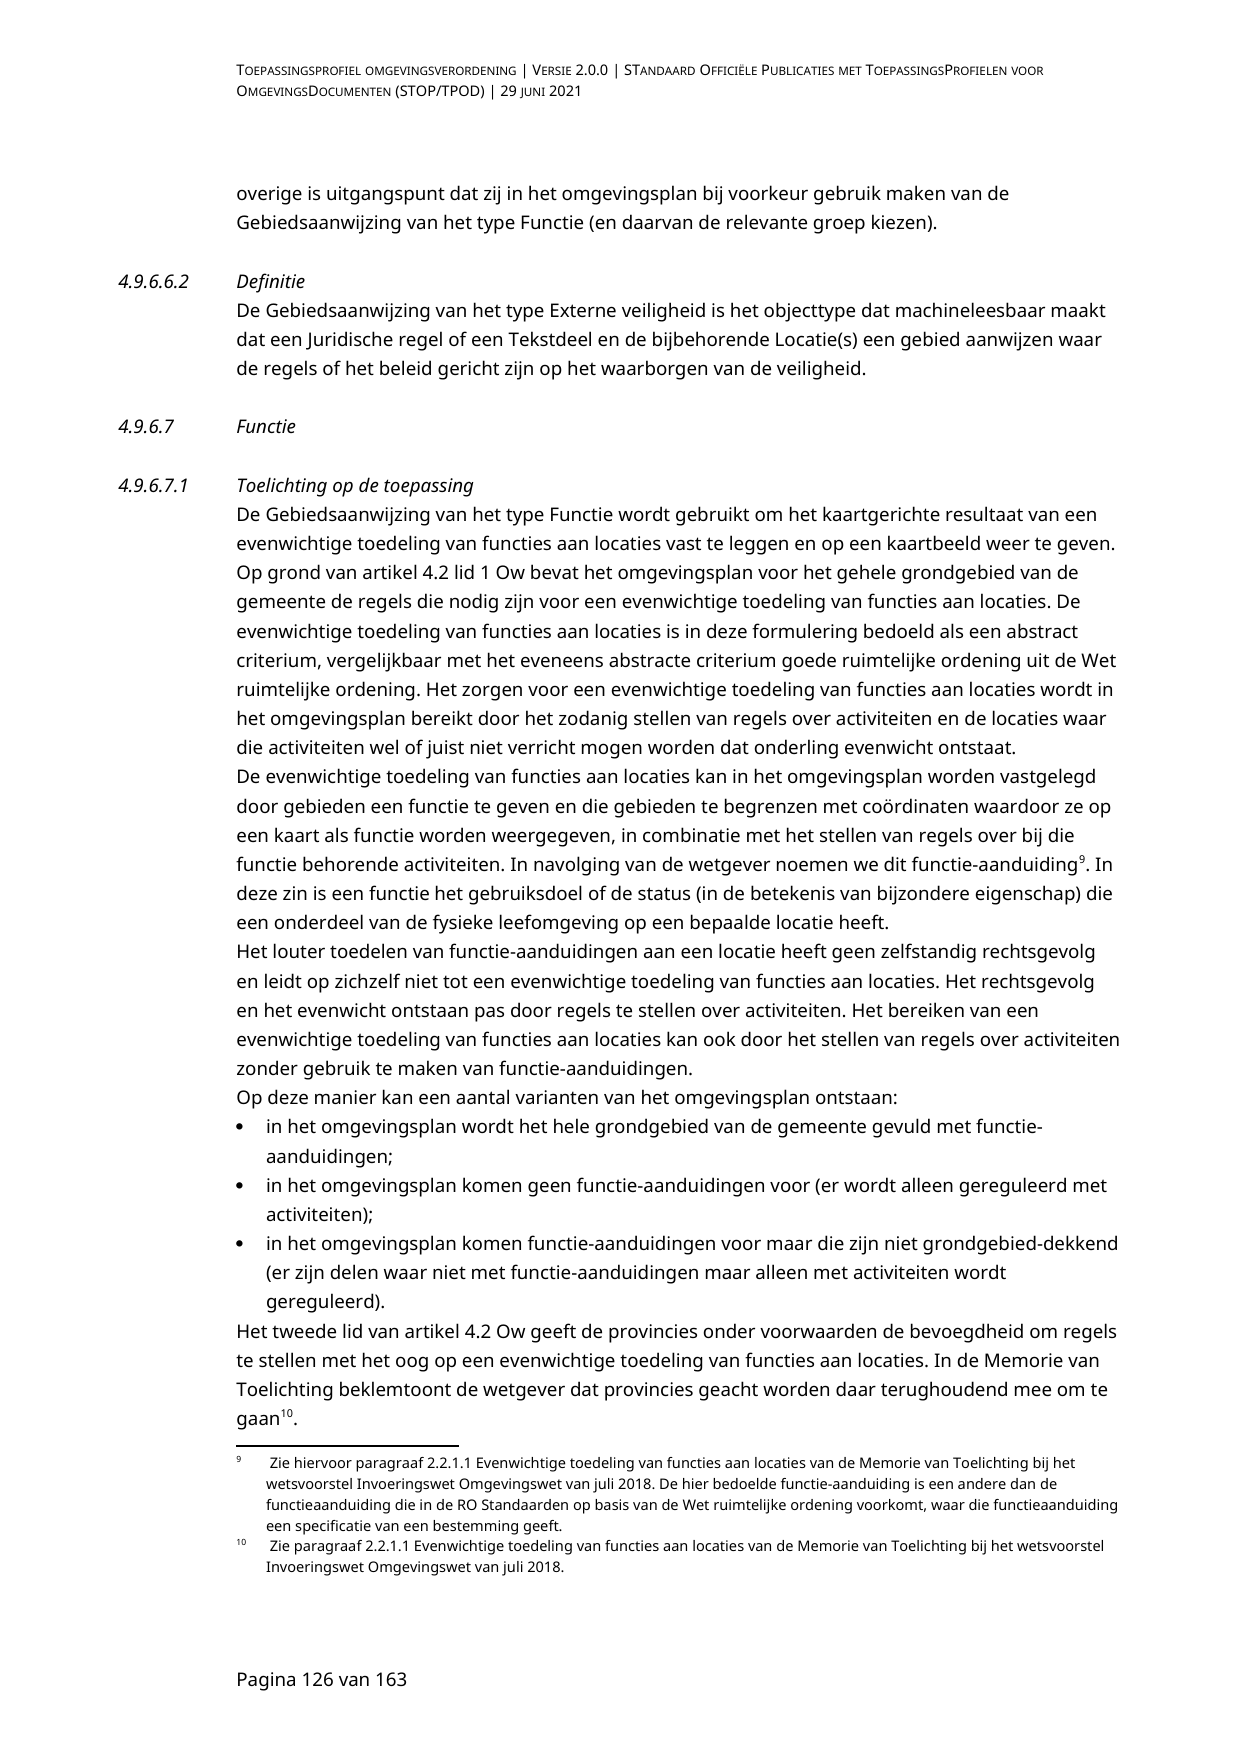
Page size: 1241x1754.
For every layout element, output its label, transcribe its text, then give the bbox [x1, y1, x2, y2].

text De Gebiedsaanwijzing van het type Functie wordt gebruikt om het kaartgerichte resultaat van een evenwichtige toedeling van functies aan locaties vast te leggen en op een kaartbeeld weer te geven. Op grond van artikel 4.2 lid 1 Ow bevat het omgevingsplan voor het gehele grondgebied van de gemeente de regels die nodig zijn voor een evenwichtige toedeling van functies aan locaties. De evenwichtige toedeling van functies aan locaties is in deze formulering bedoeld als een abstract criterium, vergelijkbaar met het eveneens abstracte criterium goede ruimtelijke ordening uit de Wet ruimtelijke ordening. Het zorgen voor een evenwichtige toedeling van functies aan locaties wordt in het omgevingsplan bereikt door het zodanig stellen van regels over activiteiten en de locaties waar die activiteiten wel of juist niet verricht mogen worden dat onderling evenwicht ontstaat. [236, 498, 1122, 761]
subtitle Functie [118, 411, 1122, 440]
text De Gebiedsaanwijzing van het type Externe veiligheid is het objecttype dat machineleesbaar maakt dat een Juridische regel of een Tekstdeel en de bijbehorende Locatie(s) een gebied aanwijzen waar de regels of het beleid gericht zijn op het waarborgen van de veiligheid. [236, 294, 1122, 381]
text De evenwichtige toedeling van functies aan locaties kan in het omgevingsplan worden vastgelegd door gebieden een functie te geven en die gebieden te begrenzen met coördinaten waardoor ze op een kaart als functie worden weergegeven, in combinatie met het stellen van regels over bij die functie behorende activiteiten. In navolging van de wetgever noemen we dit functie-aanduiding. In deze zin is een functie het gebruiksdoel of de status (in de betekenis van bijzondere eigenschap) die een onderdeel van de fysieke leefomgeving op een bepaalde locatie heeft. [236, 761, 1122, 936]
subtitle Definitie [118, 265, 1122, 294]
text Op deze manier kan een aantal varianten van het omgevingsplan ontstaan: [236, 1081, 1122, 1111]
text Het louter toedelen van functie-aanduidingen aan een locatie heeft geen zelfstandig rechtsgevolg en leidt op zichzelf niet tot een evenwichtige toedeling van functies aan locaties. Het rechtsgevolg en het evenwicht ontstaan pas door regels te stellen over activiteiten. Het bereiken van een evenwichtige toedeling van functies aan locaties kan ook door het stellen van regels over activiteiten zonder gebruik te maken van functie-aanduidingen. [236, 936, 1122, 1081]
text in het omgevingsplan komen geen functie-aanduidingen voor (er wordt alleen gereguleerd met activiteiten); [236, 1169, 1122, 1227]
text in het omgevingsplan wordt het hele grondgebied van de gemeente gevuld met functie-aanduidingen; [236, 1111, 1122, 1169]
text Het tweede lid van artikel 4.2 Ow geeft de provincies onder voorwaarden de bevoegdheid om regels te stellen met het oog op een evenwichtige toedeling van functies aan locaties. In de Memorie van Toelichting beklemtoont de wetgever dat provincies geacht worden daar terughoudend mee om te gaan. [236, 1315, 1122, 1431]
text in het omgevingsplan komen functie-aanduidingen voor maar die zijn niet grondgebied-dekkend (er zijn delen waar niet met functie-aanduidingen maar alleen met activiteiten wordt gereguleerd). [236, 1227, 1122, 1315]
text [236, 177, 1122, 236]
subtitle Toelichting op de toepassing [118, 469, 1122, 498]
